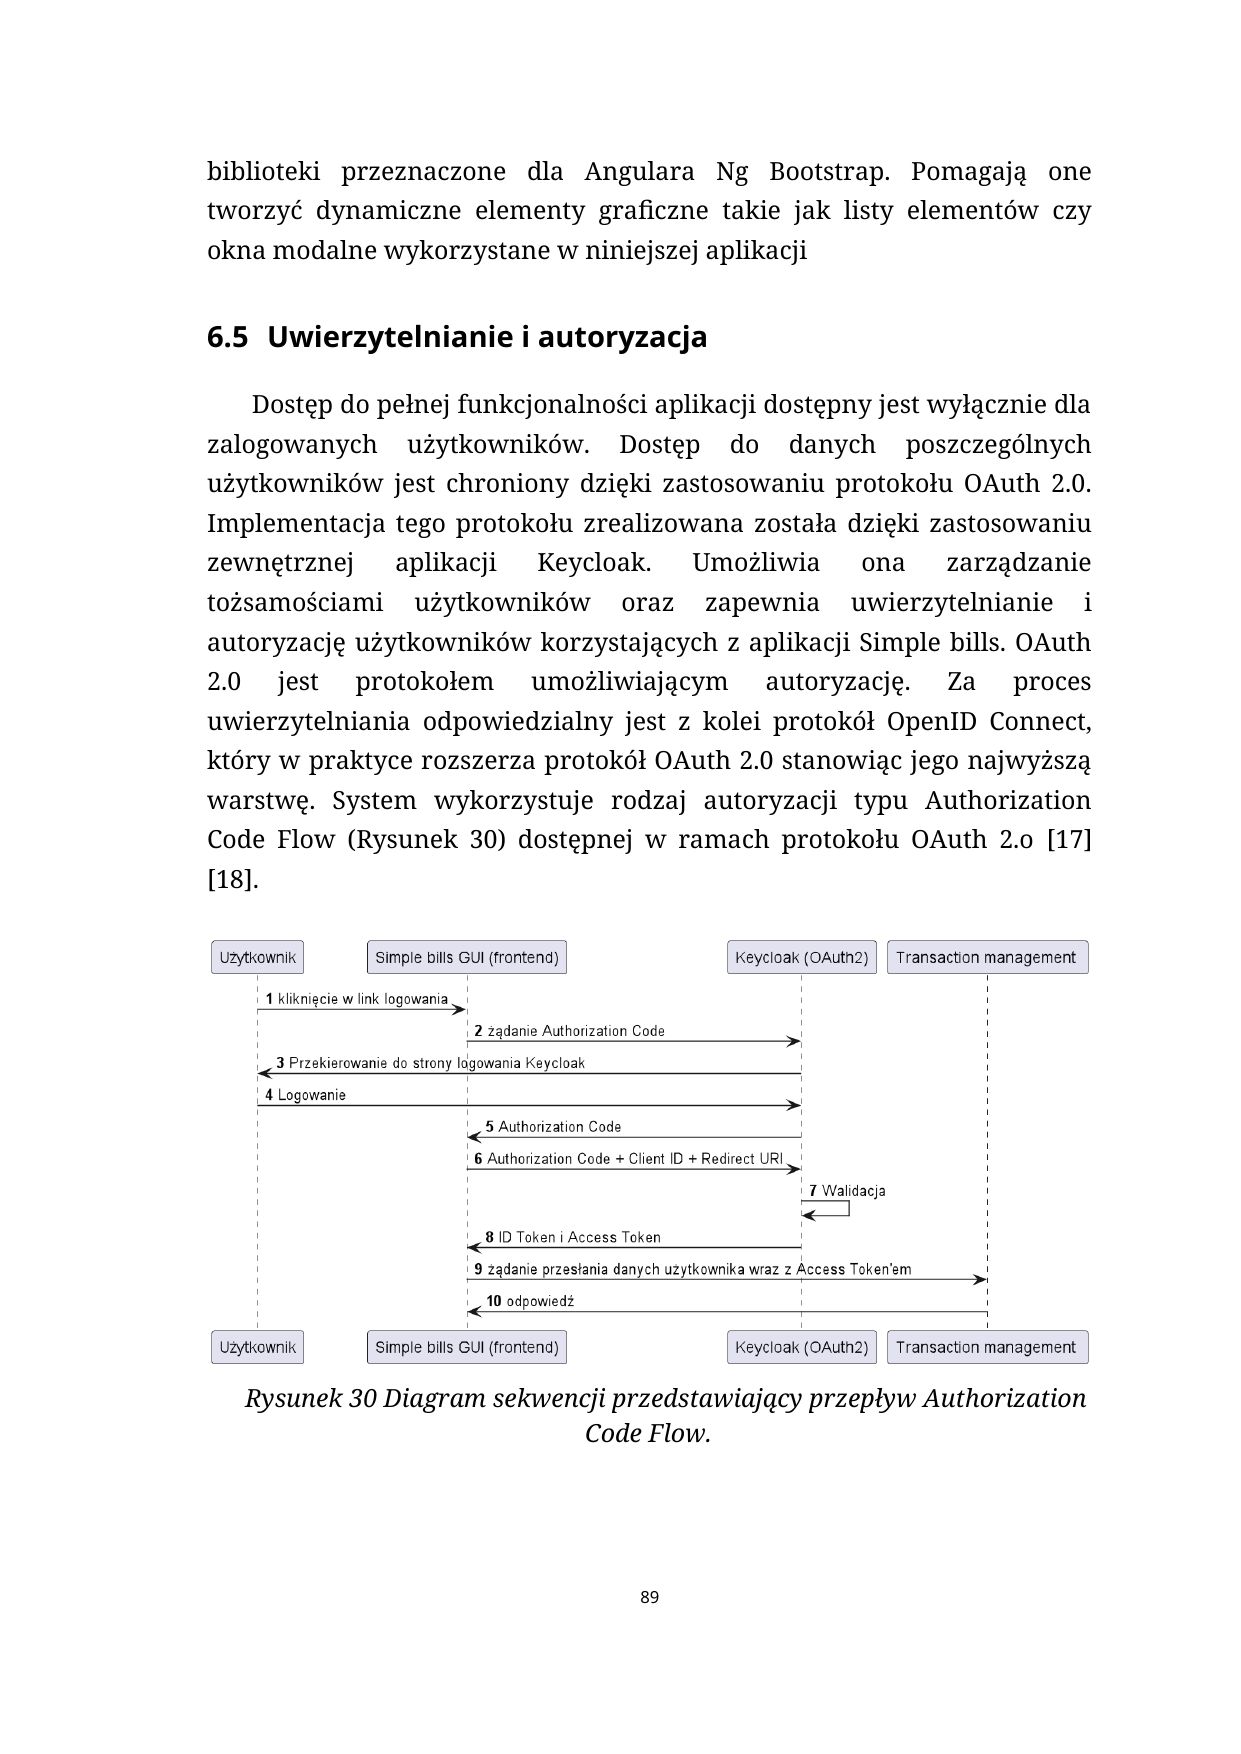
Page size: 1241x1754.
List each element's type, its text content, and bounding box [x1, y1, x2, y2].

picture [206, 935, 1093, 1369]
subtitle Uwierzytelnianie i autoryzacja [207, 316, 1092, 356]
text Rysunek 30 Diagram sekwencji przedstawiający przepływ Authorization Code Flow. [207, 1381, 1092, 1449]
text Dostęp do pełnej funkcjonalności aplikacji dostępny jest wyłącznie dla zalogowanych użytkowników. Dostęp do danych poszczególnych użytkowników jest chroniony dzięki zastosowaniu protokołu OAuth 2.0. Implementacja tego protokołu zrealizowana została dzięki zastosowaniu zewnętrznej aplikacji Keycloak. Umożliwia ona zarządzanie tożsamościami użytkowników oraz zapewnia uwierzytelnianie i autoryzację użytkowników korzystających z aplikacji Simple bills. OAuth 2.0 jest protokołem umożliwiającym autoryzację. Za proces uwierzytelniania odpowiedzialny jest z kolei protokół OpenID Connect, który w praktyce rozszerza protokół OAuth 2.0 stanowiąc jego najwyższą warstwę. System wykorzystuje rodzaj autoryzacji typu Authorization Code Flow (Rysunek 30) dostępnej w ramach protokołu OAuth 2.o . [207, 381, 1092, 896]
